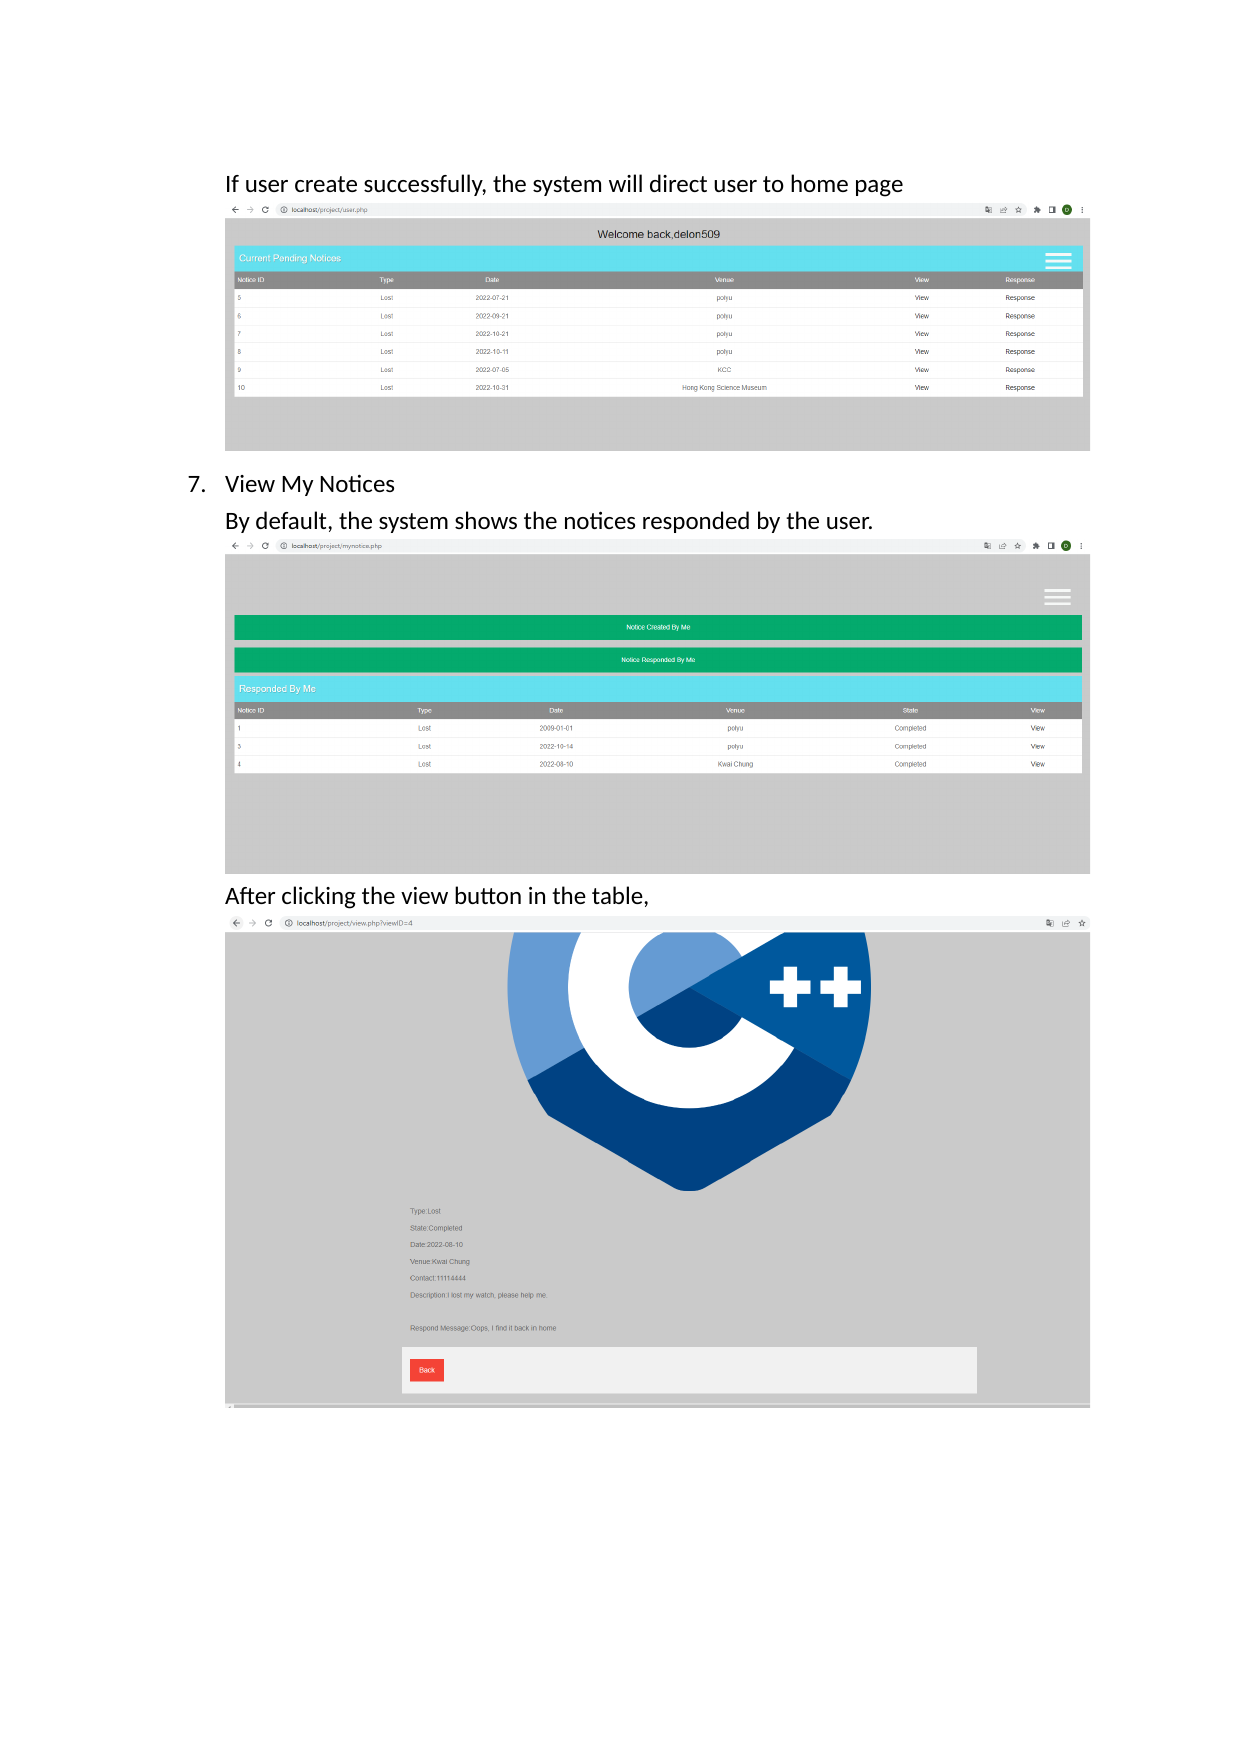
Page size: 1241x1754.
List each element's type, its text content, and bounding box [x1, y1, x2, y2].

picture [225, 539, 1091, 874]
list View My Notices [187, 464, 1053, 502]
picture [225, 202, 1091, 451]
list If user create successfully, the system will direct user to home page [225, 164, 1053, 202]
list By default, the system shows the notices responded by the user. [225, 502, 1053, 539]
list After clicking the view button in the table, [225, 877, 1053, 914]
picture [225, 914, 1091, 1408]
